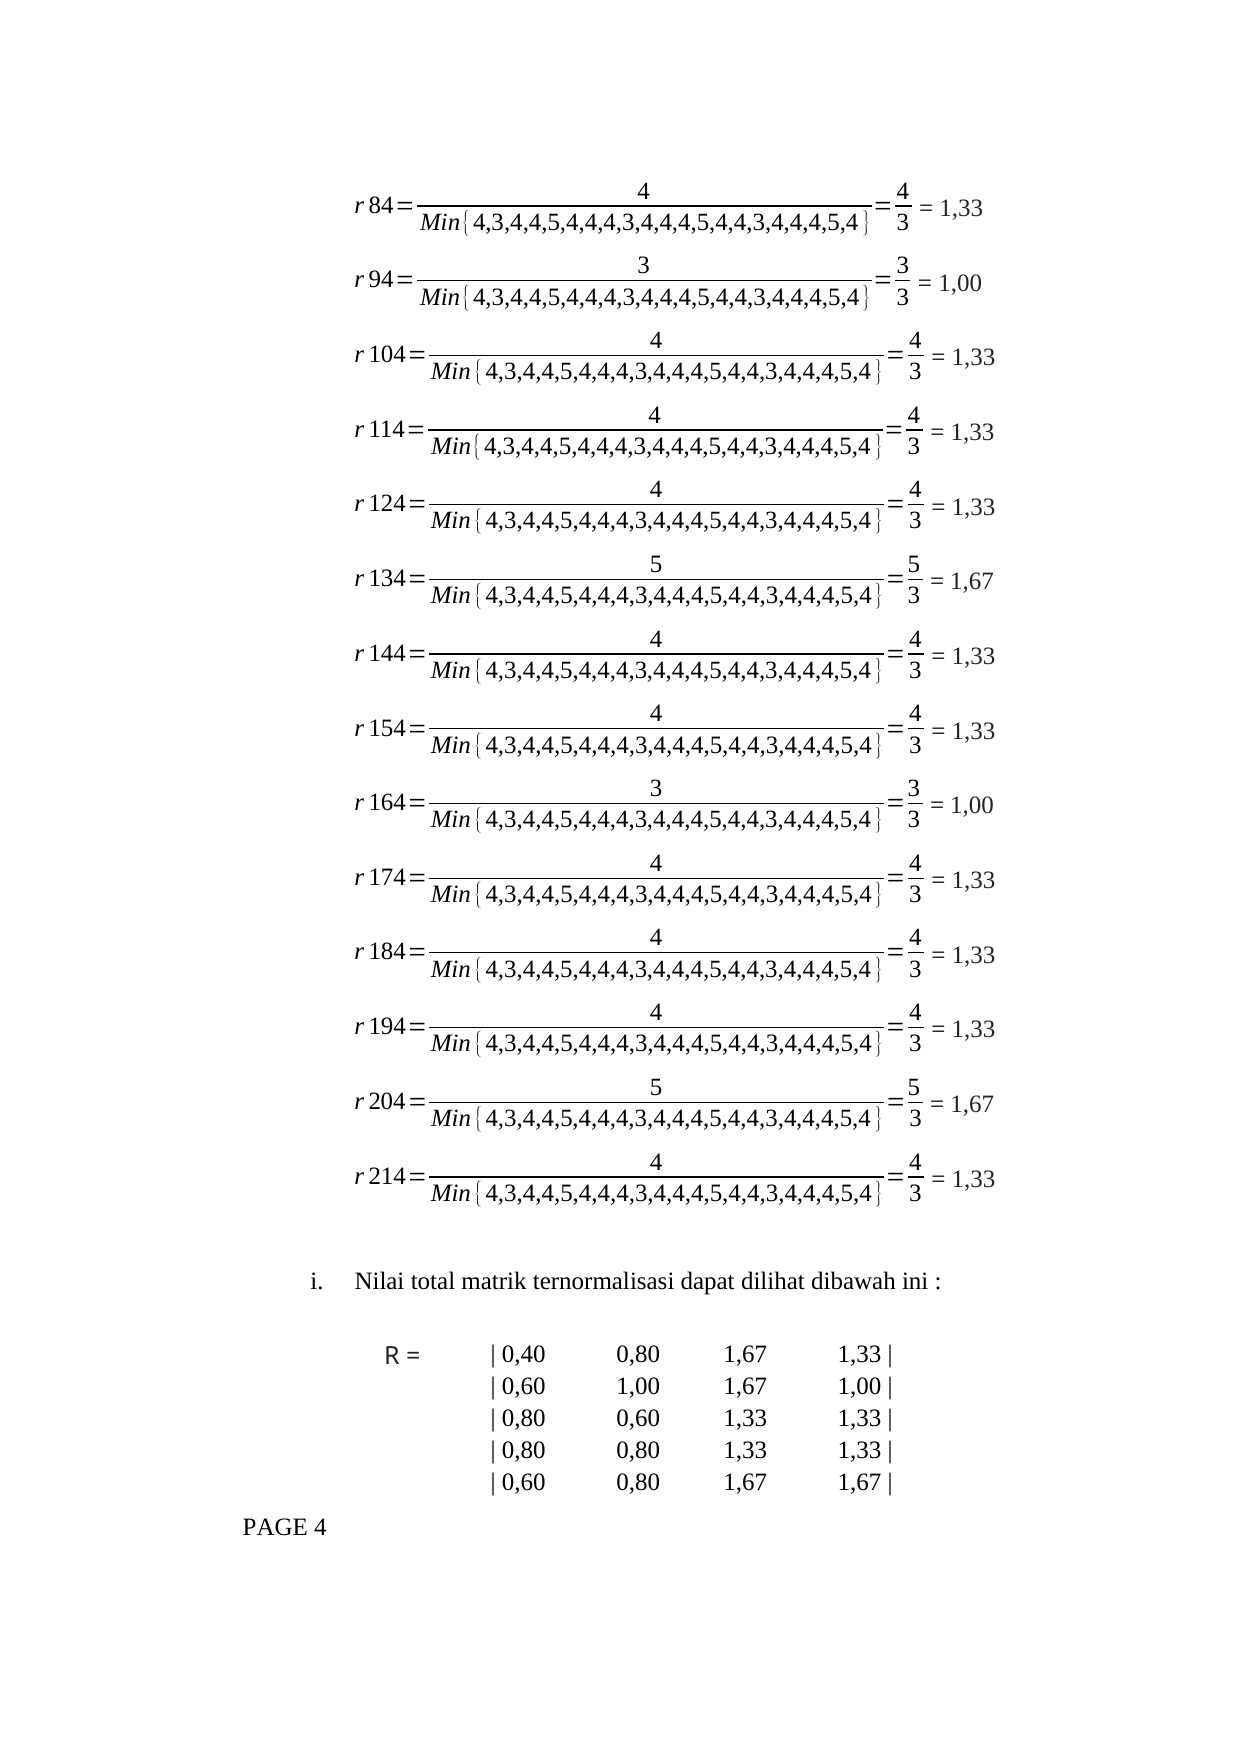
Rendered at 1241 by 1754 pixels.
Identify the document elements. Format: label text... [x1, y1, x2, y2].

list = 1,33 [354, 700, 1063, 760]
list = 1,33 [354, 476, 1063, 536]
table_header [450, 1336, 933, 1498]
list = 1,00 [354, 775, 1063, 835]
list = 1,33 [354, 924, 1063, 984]
list = 1,33 [354, 849, 1063, 910]
list Nilai total matrik ternormalisasi dapat dilihat dibawah ini : [310, 1266, 1063, 1295]
list = 1,33 [354, 1148, 1063, 1208]
list = 1,33 [354, 401, 1063, 462]
list = 1,67 [354, 1073, 1063, 1134]
list = 1,33 [354, 177, 1063, 237]
table_header R = [354, 1336, 450, 1498]
list = 1,00 [354, 252, 1063, 312]
list = 1,33 [354, 999, 1063, 1059]
list = 1,33 [354, 327, 1063, 387]
list = 1,33 [354, 625, 1063, 686]
list = 1,67 [354, 551, 1063, 611]
